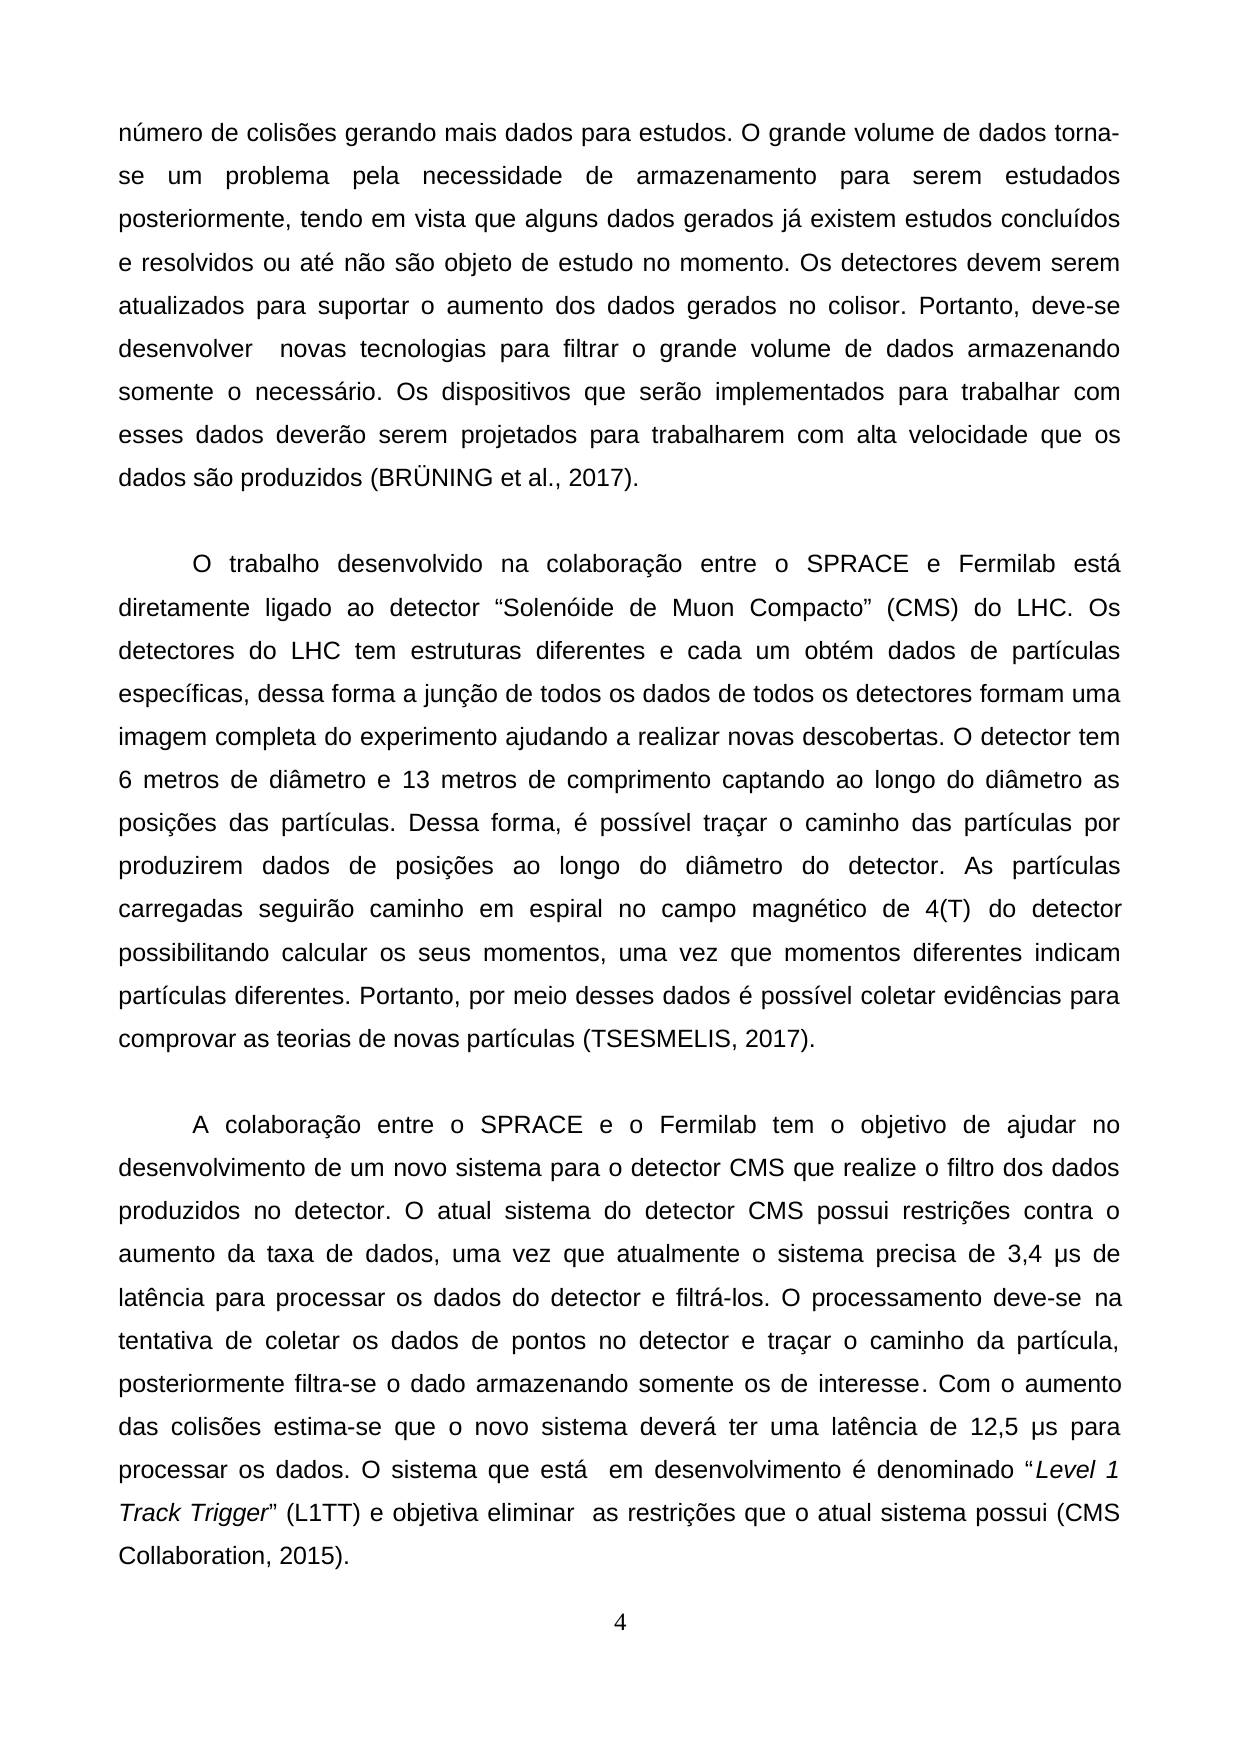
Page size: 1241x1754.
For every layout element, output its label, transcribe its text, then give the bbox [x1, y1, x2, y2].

text A colaboração entre o SPRACE e o Fermilab tem o objetivo de ajudar no desenvolvimento de um novo sistema para o detector CMS que realize o filtro dos dados produzidos no detector. O atual sistema do detector CMS possui restrições contra o aumento da taxa de dados, uma vez que atualmente o sistema precisa de 3,4 μs de latência para processar os dados do detector e filtrá-los. O processamento deve-se na tentativa de coletar os dados de pontos no detector e traçar o caminho da partícula, posteriormente filtra-se o dado armazenando somente os de interesse. Com o aumento das colisões estima-se que o novo sistema deverá ter uma latência de 12,5 μs para processar os dados. O sistema que está em desenvolvimento é denominado “Level 1 Track Trigger” (L1TT) e objetiva eliminar as restrições que o atual sistema possui (CMS Collaboration, 2015). [118, 1110, 1122, 1570]
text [118, 118, 1122, 492]
text O trabalho desenvolvido na colaboração entre o SPRACE e Fermilab está diretamente ligado ao detector “Solenóide de Muon Compacto” (CMS) do LHC. Os detectores do LHC tem estruturas diferentes e cada um obtém dados de partículas específicas, dessa forma a junção de todos os dados de todos os detectores formam uma imagem completa do experimento ajudando a realizar novas descobertas. O detector tem 6 metros de diâmetro e 13 metros de comprimento captando ao longo do diâmetro as posições das partículas. Dessa forma, é possível traçar o caminho das partículas por produzirem dados de posições ao longo do diâmetro do detector. As partículas carregadas seguirão caminho em espiral no campo magnético de 4(T) do detector possibilitando calcular os seus momentos, uma vez que momentos diferentes indicam partículas diferentes. Portanto, por meio desses dados é possível coletar evidências para comprovar as teorias de novas partículas (TSESMELIS, 2017). [118, 549, 1122, 1052]
